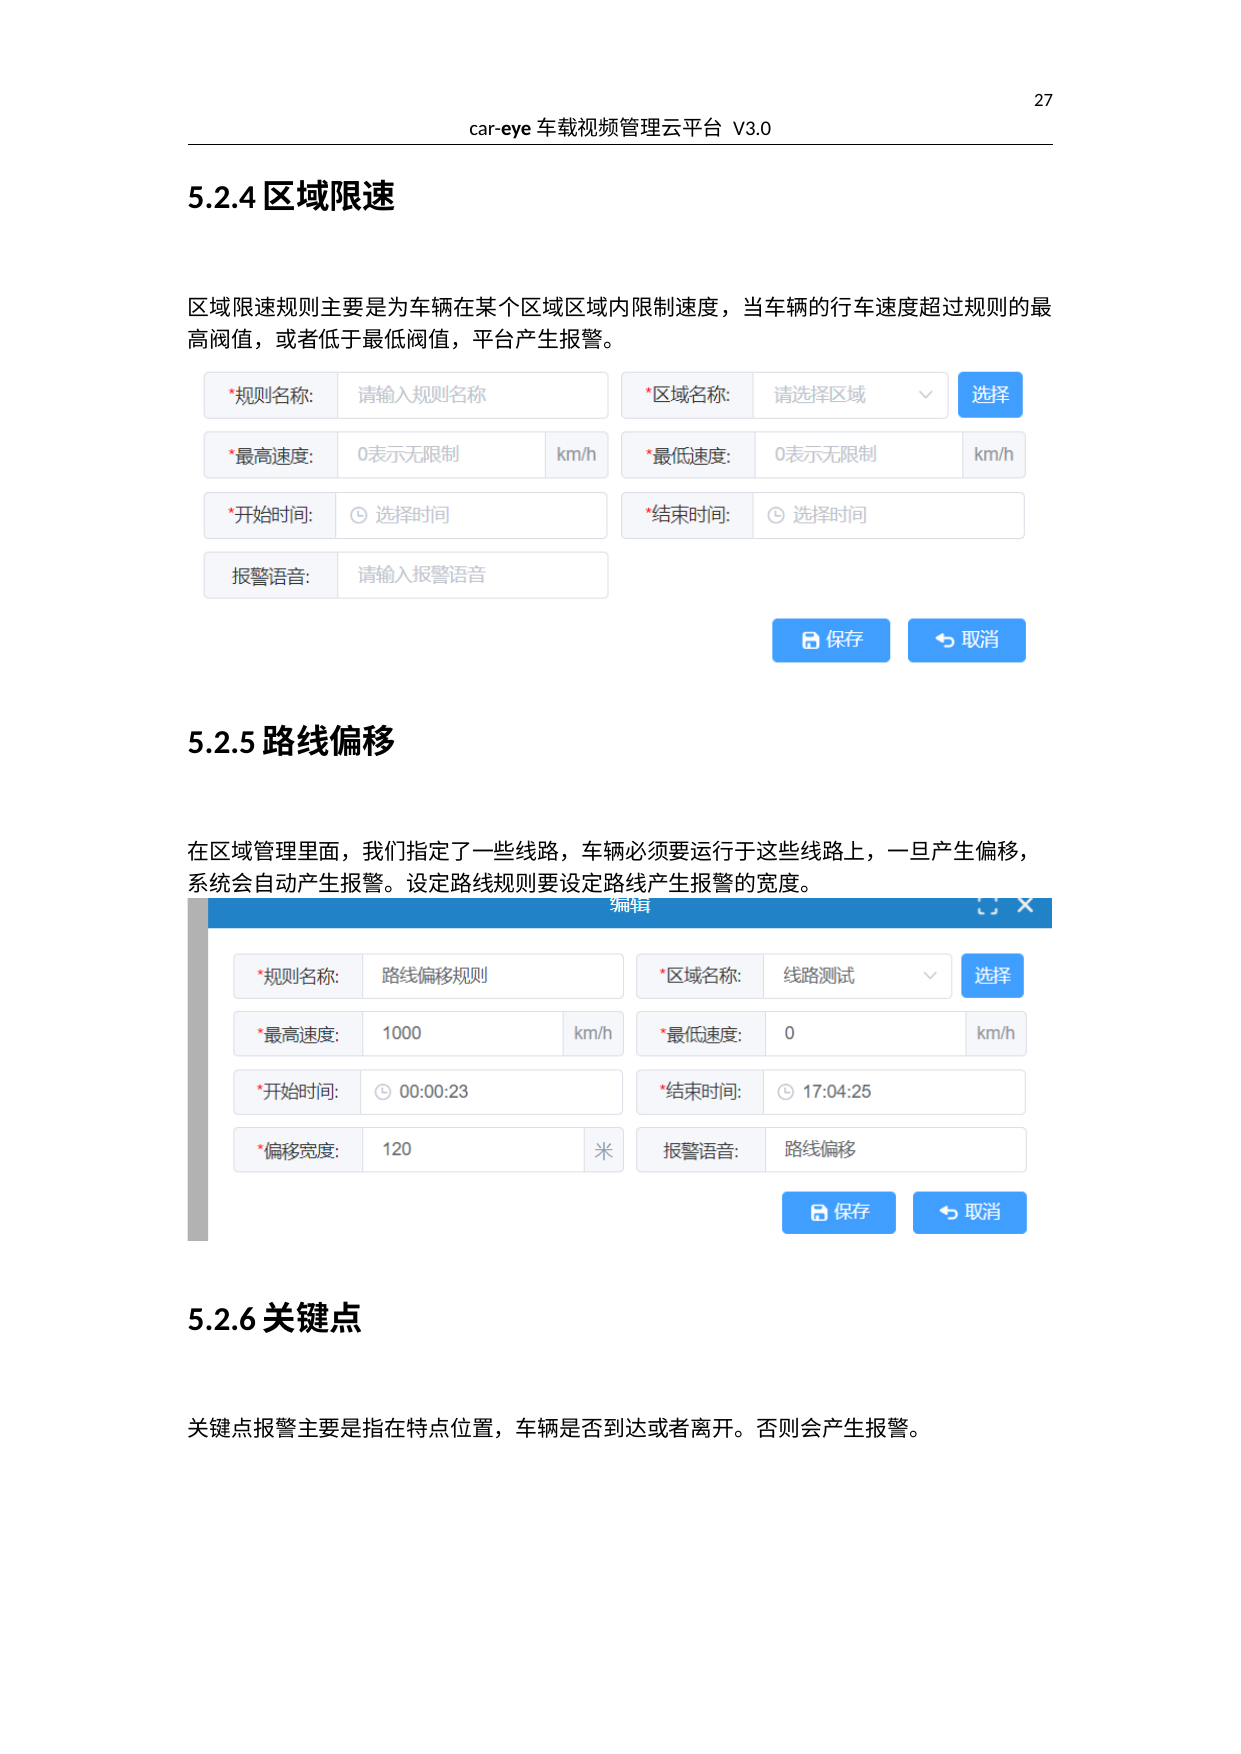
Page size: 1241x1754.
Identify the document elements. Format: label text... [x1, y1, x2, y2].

text 在区域管理里面，我们指定了一些线路，车辆必须要运行于这些线路上，一旦产生偏移， [187, 833, 1053, 866]
text 系统会自动产生报警。设定路线规则要设定路线产生报警的宽度。 [187, 866, 1053, 898]
subtitle 路线偏移 [187, 706, 1053, 771]
text 区域限速规则主要是为车辆在某个区域区域内限制速度，当车辆的行车速度超过规则的最高阀值，或者低于最低阀值，平台产生报警。 [187, 289, 1053, 354]
subtitle 区域限速 [187, 162, 1053, 227]
picture [187, 354, 1052, 675]
text 关键点报警主要是指在特点位置，车辆是否到达或者离开。否则会产生报警。 [187, 1410, 1053, 1443]
subtitle 关键点 [187, 1283, 1053, 1348]
picture [187, 898, 1052, 1241]
